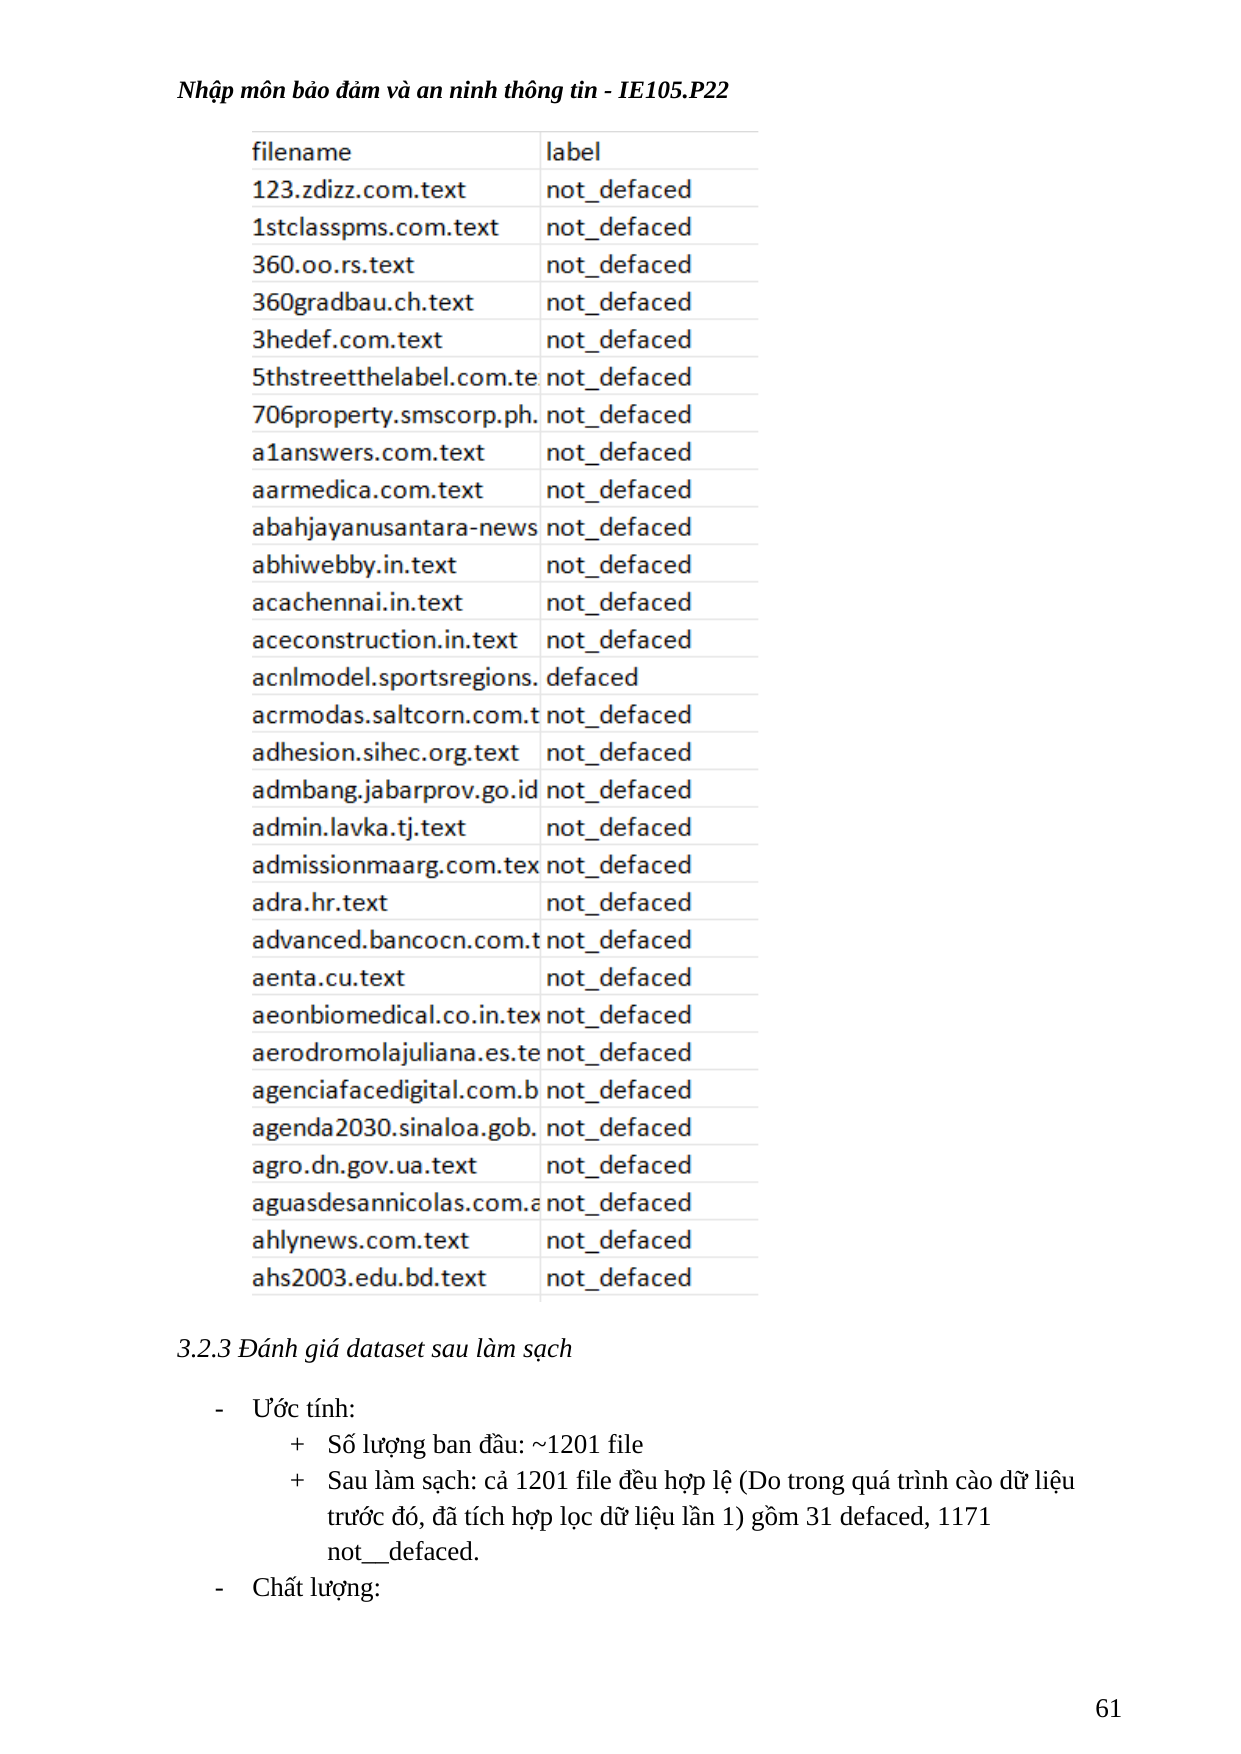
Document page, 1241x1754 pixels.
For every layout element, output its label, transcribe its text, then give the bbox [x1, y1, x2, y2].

picture [252, 131, 759, 1302]
list Sau làm sạch: cả 1201 file đều hợp lệ (Do trong quá trình cào dữ liệu trước đó, đã tích hợp lọc dữ liệu lần 1) gồm 31 defaced, 1171 not__defaced. [289, 1464, 1122, 1566]
subtitle 3.2.3 Đánh giá dataset sau làm sạch [177, 1332, 1122, 1363]
list Chất lượng: [214, 1571, 1122, 1602]
list Ước tính: [214, 1392, 1122, 1423]
list Số lượng ban đầu: ~1201 file [289, 1428, 1122, 1459]
